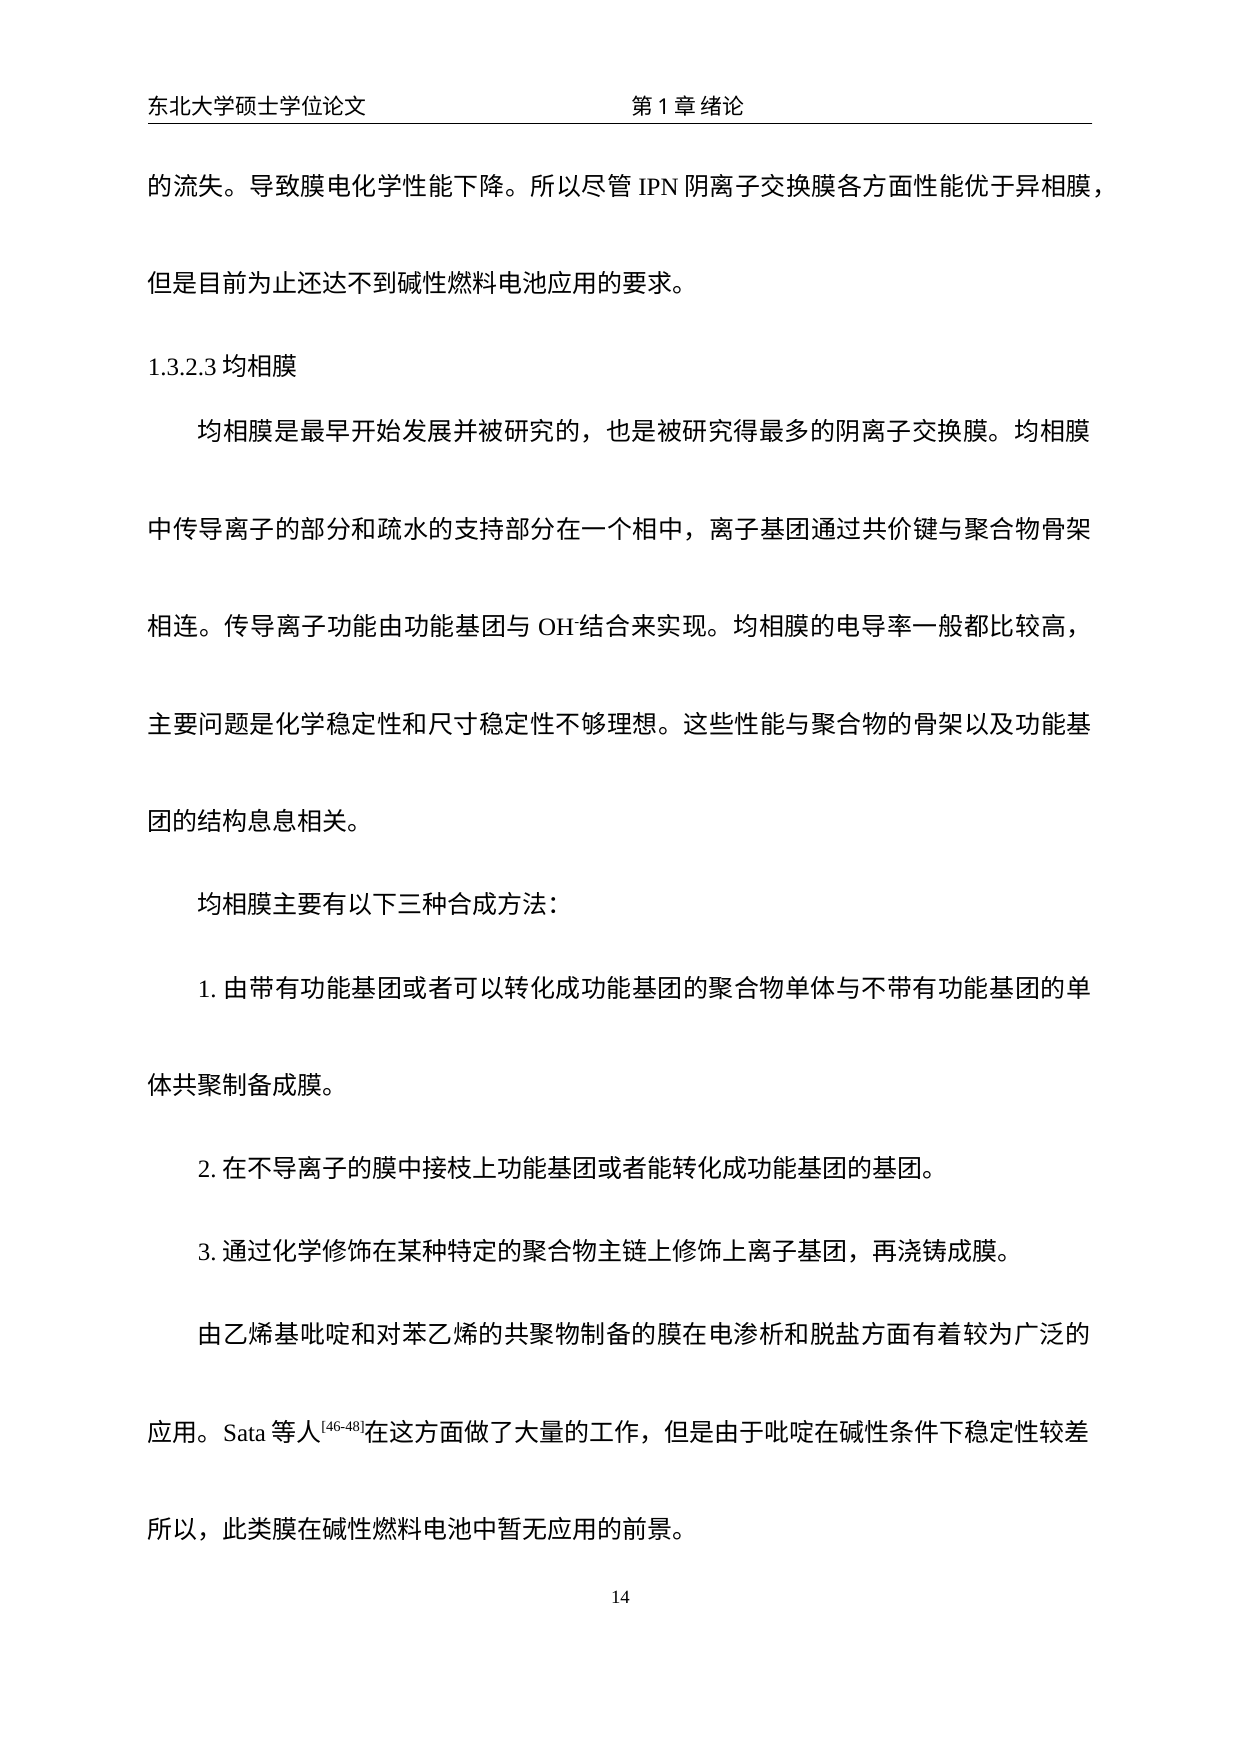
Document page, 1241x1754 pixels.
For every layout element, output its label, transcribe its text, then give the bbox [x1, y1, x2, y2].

subtitle 1.3.2.3 均相膜 [148, 332, 1092, 397]
text 1. 由带有功能基团或者可以转化成功能基团的聚合物单体与不带有功能基团的单体共聚制备成膜。 [148, 954, 1092, 1116]
text 3. 通过化学修饰在某种特定的聚合物主链上修饰上离子基团，再浇铸成膜。 [148, 1217, 1092, 1282]
text 均相膜是最早开始发展并被研究的，也是被研究得最多的阴离子交换膜。均相膜中传导离子的部分和疏水的支持部分在一个相中，离子基团通过共价键与聚合物骨架相连。传导离子功能由功能基团与OH-结合来实现。均相膜的电导率一般都比较高，主要问题是化学稳定性和尺寸稳定性不够理想。这些性能与聚合物的骨架以及功能基团的结构息息相关。 [148, 397, 1092, 852]
text 均相膜主要有以下三种合成方法： [148, 871, 1092, 936]
text 2. 在不导离子的膜中接枝上功能基团或者能转化成功能基团的基团。 [148, 1134, 1092, 1199]
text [148, 152, 1092, 314]
text 由乙烯基吡啶和对苯乙烯的共聚物制备的膜在电渗析和脱盐方面有着较为广泛的应用。Sata等人[46-48]在这方面做了大量的工作，但是由于吡啶在碱性条件下稳定性较差所以，此类膜在碱性燃料电池中暂无应用的前景。 [148, 1301, 1092, 1561]
